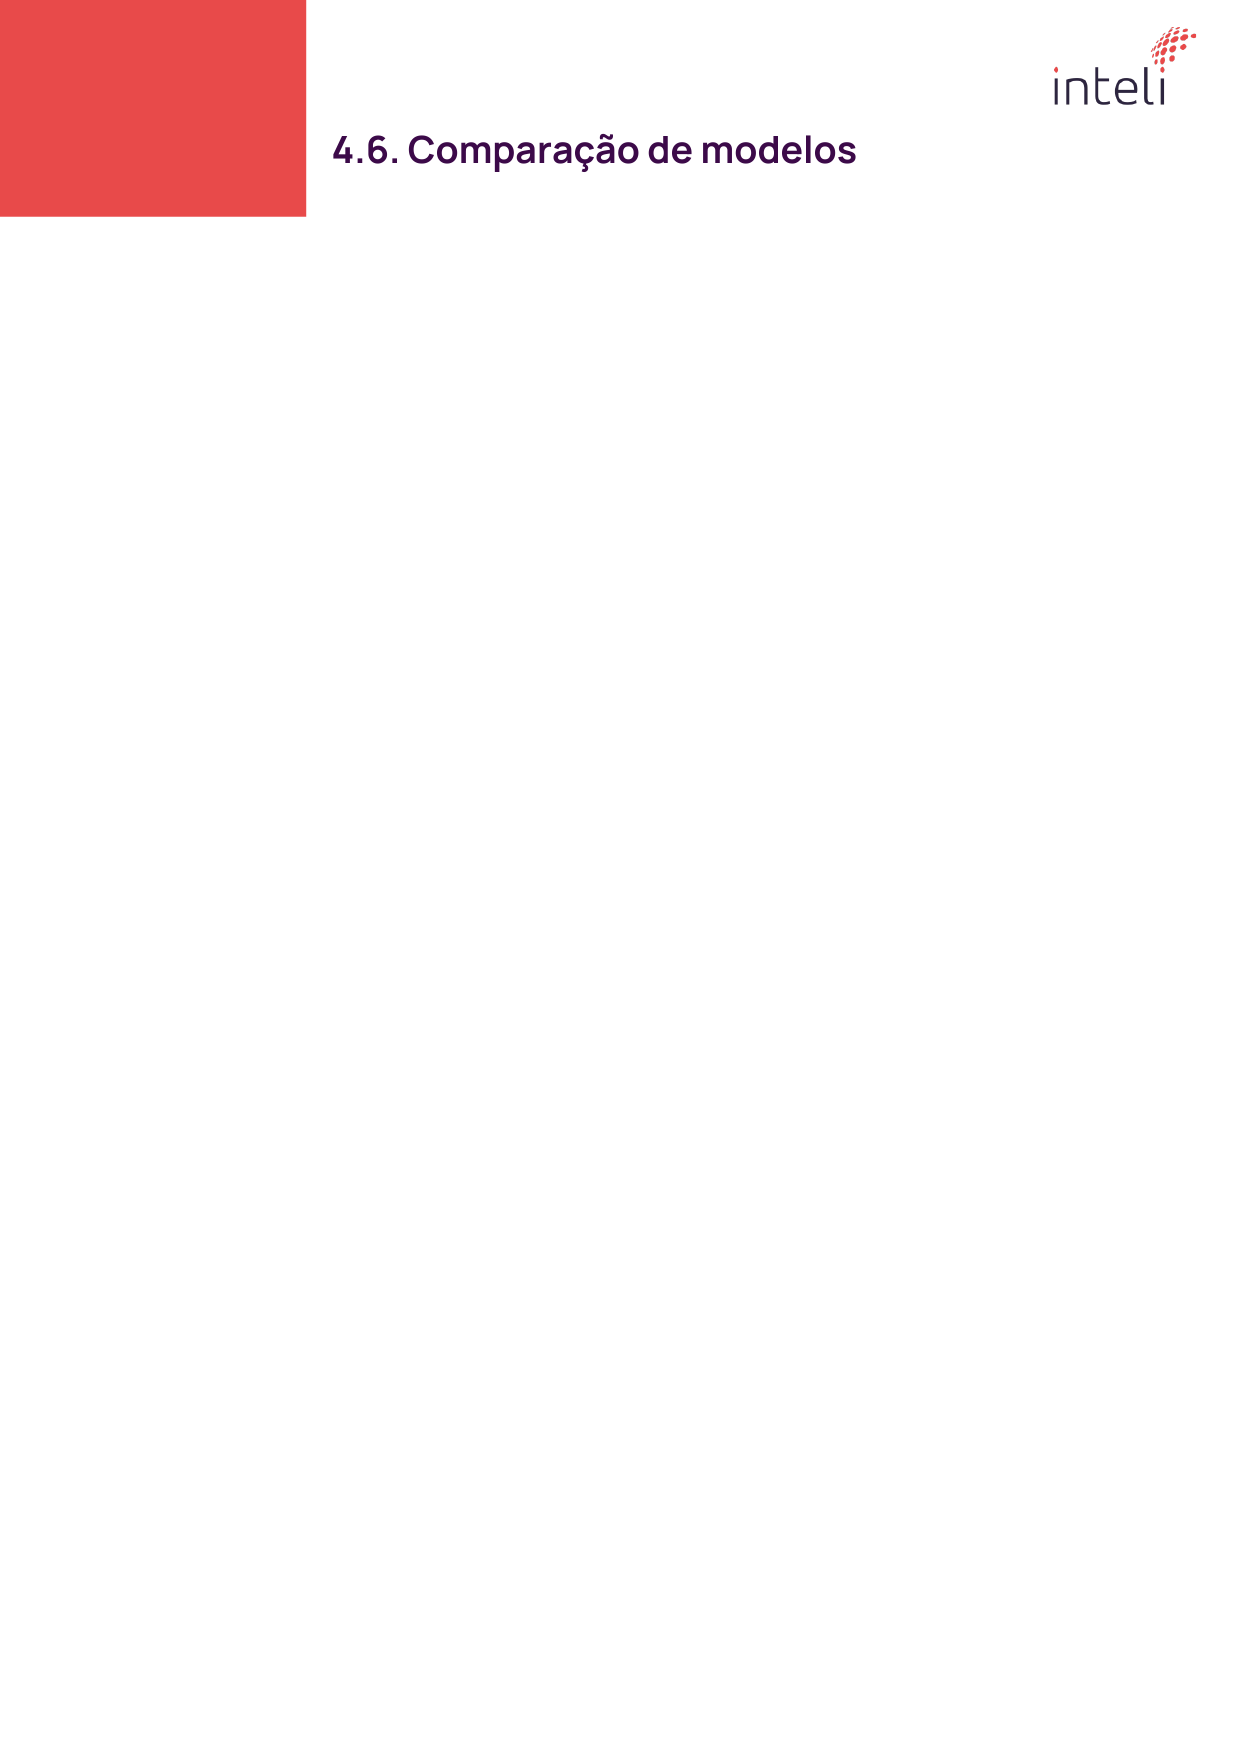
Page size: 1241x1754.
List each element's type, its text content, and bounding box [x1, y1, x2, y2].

text 4.6. Comparação de modelos [118, 124, 1122, 175]
picture [1054, 27, 1197, 105]
picture [0, 0, 307, 217]
